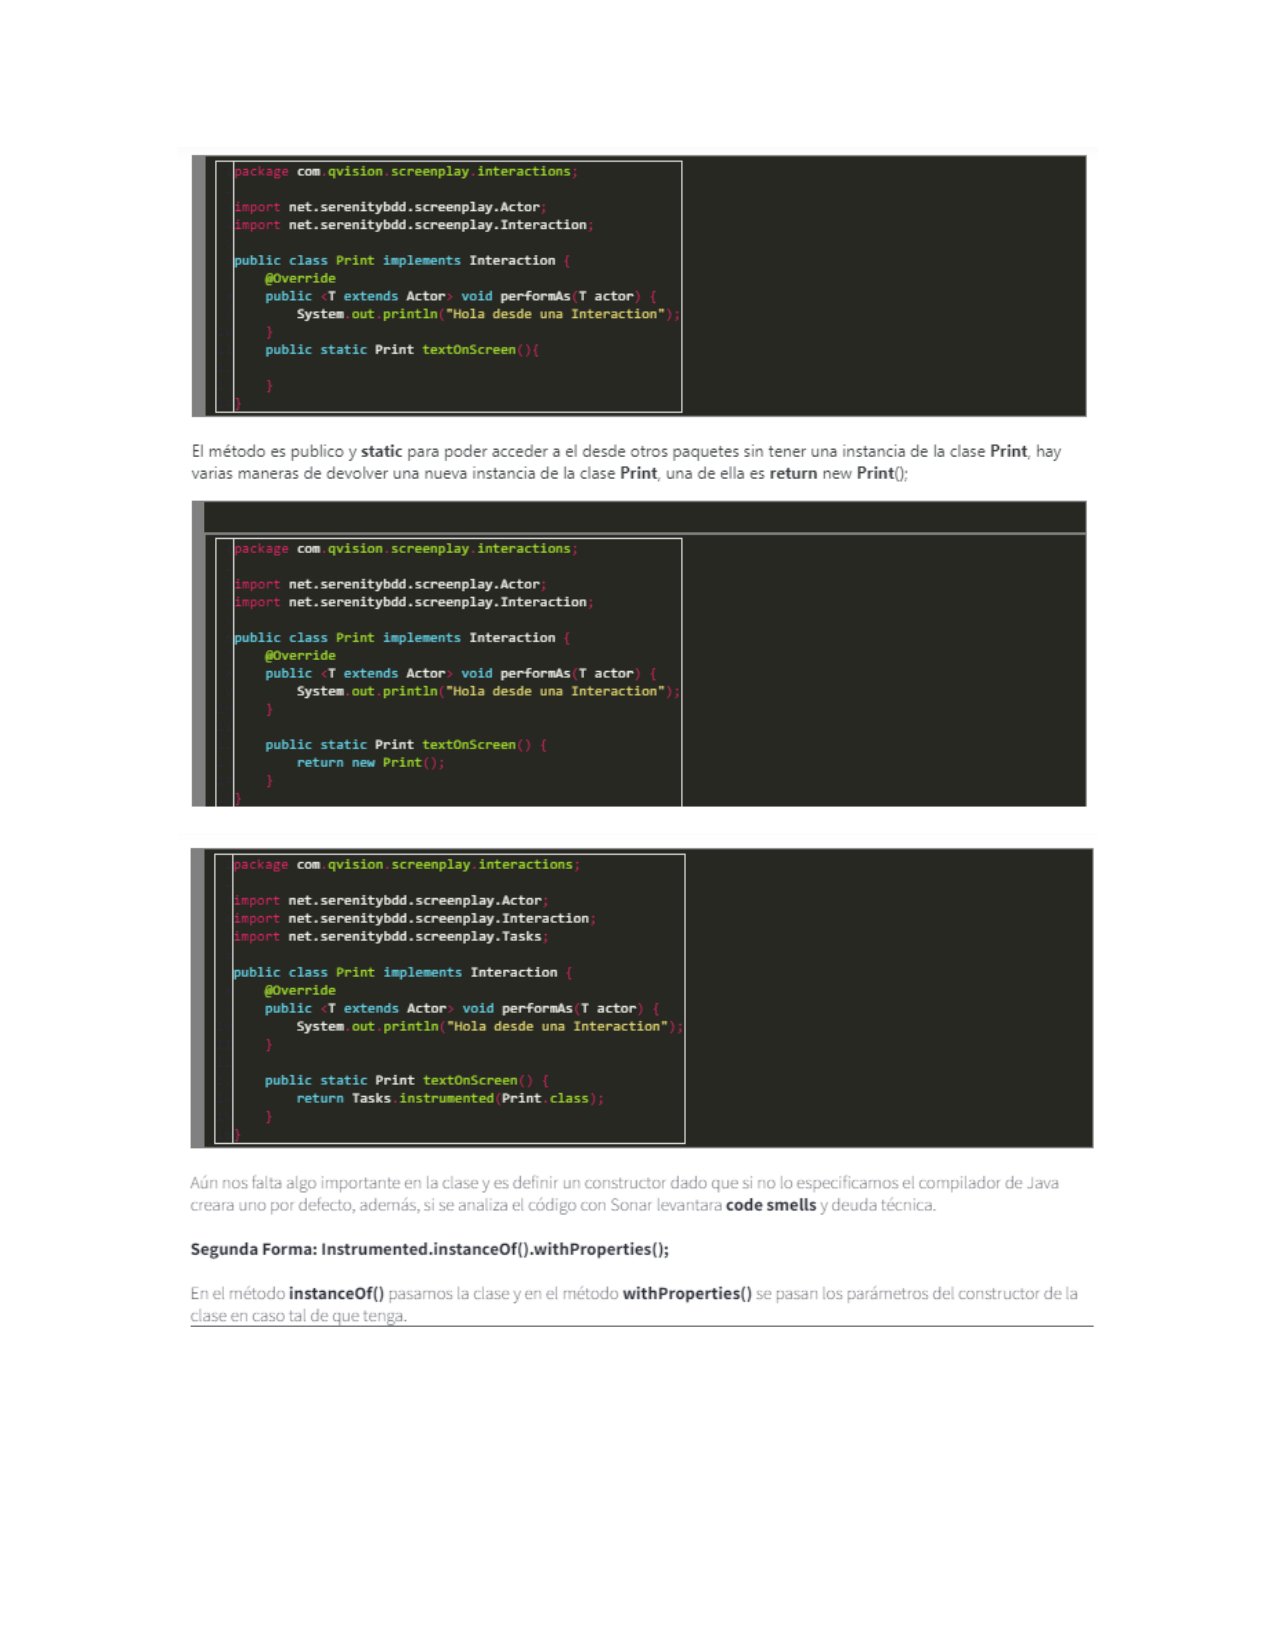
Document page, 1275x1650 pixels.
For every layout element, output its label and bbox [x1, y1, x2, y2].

picture [177, 833, 1098, 1327]
picture [177, 147, 1098, 815]
